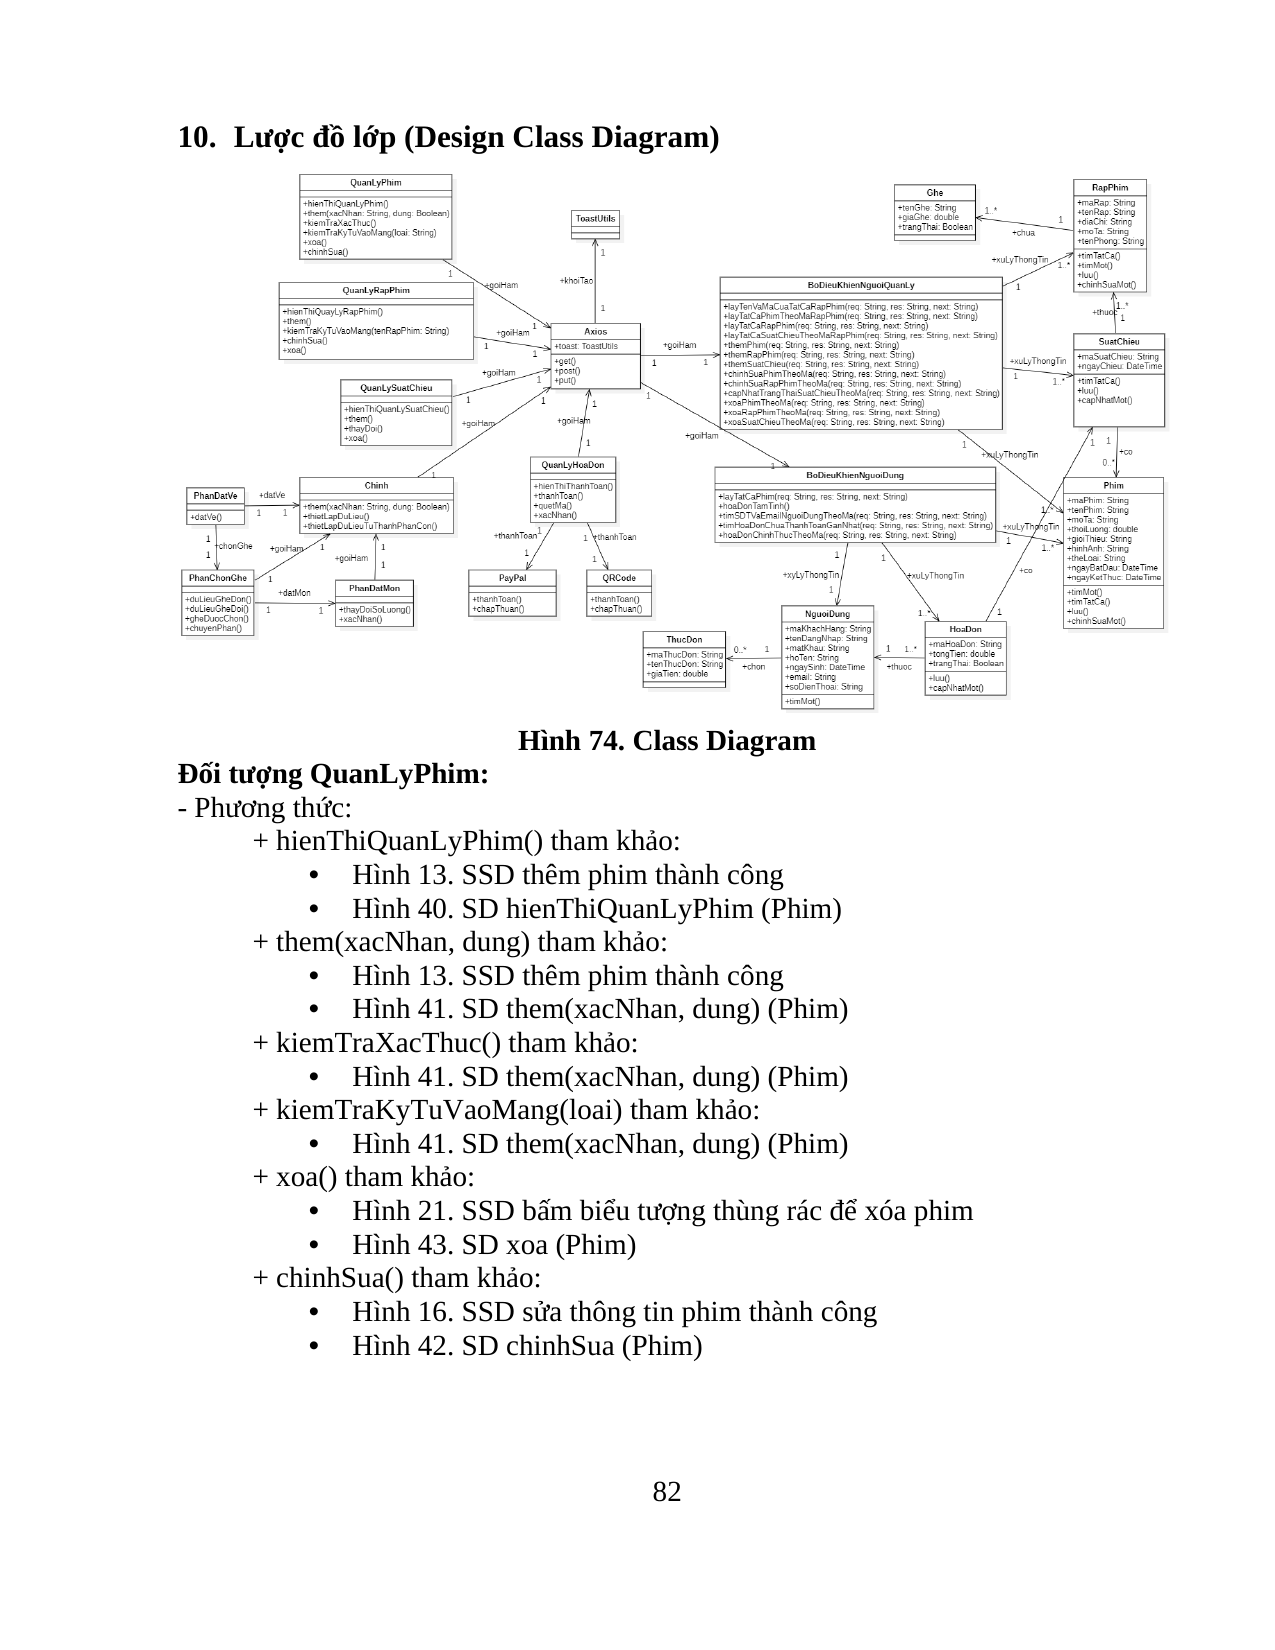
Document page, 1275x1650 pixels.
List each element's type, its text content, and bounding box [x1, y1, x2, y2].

text Hình 74. Class Diagram [177, 723, 1157, 756]
text Đối tượng QuanLyPhim: [177, 756, 1157, 790]
text + xoa() tham khảo: [177, 1159, 1157, 1193]
text + hienThiQuanLyPhim() tham khảo: [177, 823, 1157, 857]
list Hình 41. SD them(xacNhan, dung) (Phim) [308, 1059, 1157, 1092]
text + kiemTraKyTuVaoMang(loai) tham khảo: [177, 1092, 1157, 1126]
list Hình 13. SSD thêm phim thành công [308, 857, 1157, 891]
text - Phương thức: [177, 790, 1157, 823]
list Hình 16. SSD sửa thông tin phim thành công [308, 1294, 1157, 1328]
list Hình 13. SSD thêm phim thành công [308, 958, 1157, 992]
list Hình 43. SD xoa (Phim) [308, 1227, 1157, 1260]
list Hình 21. SSD bấm biểu tượng thùng rác để xóa phim [308, 1193, 1157, 1227]
subtitle Lược đồ lớp (Design Class Diagram) [177, 118, 1157, 154]
list Hình 42. SD chinhSua (Phim) [308, 1328, 1157, 1361]
text + chinhSua() tham khảo: [177, 1260, 1157, 1294]
text + them(xacNhan, dung) tham khảo: [177, 924, 1157, 958]
list Hình 40. SD hienThiQuanLyPhim (Phim) [308, 891, 1157, 924]
picture [177, 154, 1180, 718]
list Hình 41. SD them(xacNhan, dung) (Phim) [308, 1126, 1157, 1159]
list Hình 41. SD them(xacNhan, dung) (Phim) [308, 992, 1157, 1025]
text + kiemTraXacThuc() tham khảo: [177, 1025, 1157, 1059]
